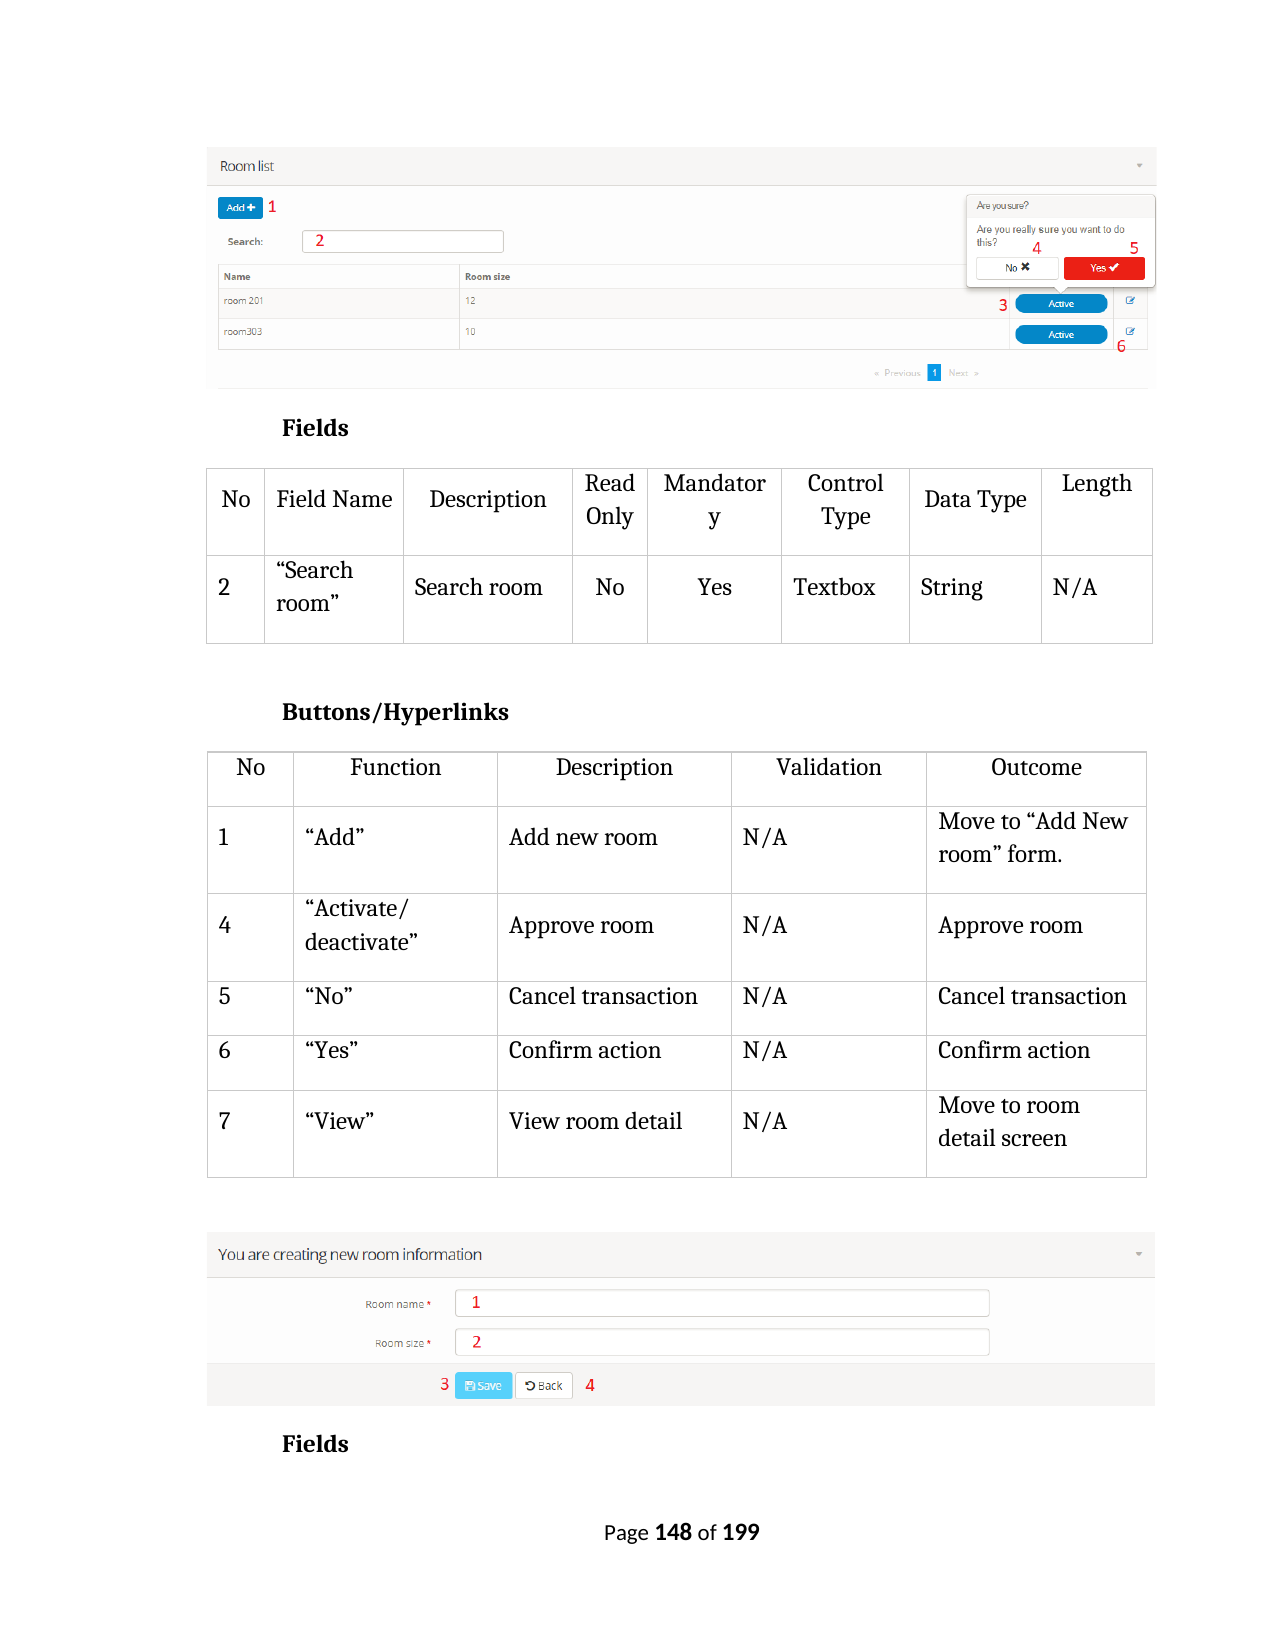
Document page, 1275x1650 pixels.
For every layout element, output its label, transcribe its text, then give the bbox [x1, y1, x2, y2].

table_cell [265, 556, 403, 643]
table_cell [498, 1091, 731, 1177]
text Buttons/Hyperlinks [282, 697, 1157, 726]
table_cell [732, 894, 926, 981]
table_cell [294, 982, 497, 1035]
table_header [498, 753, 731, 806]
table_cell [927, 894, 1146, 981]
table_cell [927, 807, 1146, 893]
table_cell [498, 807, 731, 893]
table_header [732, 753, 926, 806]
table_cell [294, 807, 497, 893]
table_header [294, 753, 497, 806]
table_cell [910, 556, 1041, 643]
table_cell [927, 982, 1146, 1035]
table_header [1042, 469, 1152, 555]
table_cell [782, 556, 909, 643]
text Fields [282, 1430, 1157, 1459]
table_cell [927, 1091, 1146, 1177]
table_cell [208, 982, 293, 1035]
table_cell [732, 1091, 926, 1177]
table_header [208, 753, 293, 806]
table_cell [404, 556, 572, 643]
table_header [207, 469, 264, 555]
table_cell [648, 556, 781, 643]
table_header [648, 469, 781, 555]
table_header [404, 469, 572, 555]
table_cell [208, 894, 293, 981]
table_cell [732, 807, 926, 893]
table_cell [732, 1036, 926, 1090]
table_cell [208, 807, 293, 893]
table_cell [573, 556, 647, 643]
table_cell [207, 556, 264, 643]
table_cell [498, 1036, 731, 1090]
picture [206, 1232, 1155, 1406]
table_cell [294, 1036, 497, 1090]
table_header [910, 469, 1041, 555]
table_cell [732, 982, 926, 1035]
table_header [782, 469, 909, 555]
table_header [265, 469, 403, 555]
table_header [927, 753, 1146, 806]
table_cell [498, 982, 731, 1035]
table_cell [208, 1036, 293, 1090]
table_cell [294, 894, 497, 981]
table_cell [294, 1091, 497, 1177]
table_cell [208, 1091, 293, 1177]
text Fields [282, 414, 1157, 442]
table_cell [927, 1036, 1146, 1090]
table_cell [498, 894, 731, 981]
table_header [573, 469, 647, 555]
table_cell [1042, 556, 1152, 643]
picture [206, 147, 1157, 389]
